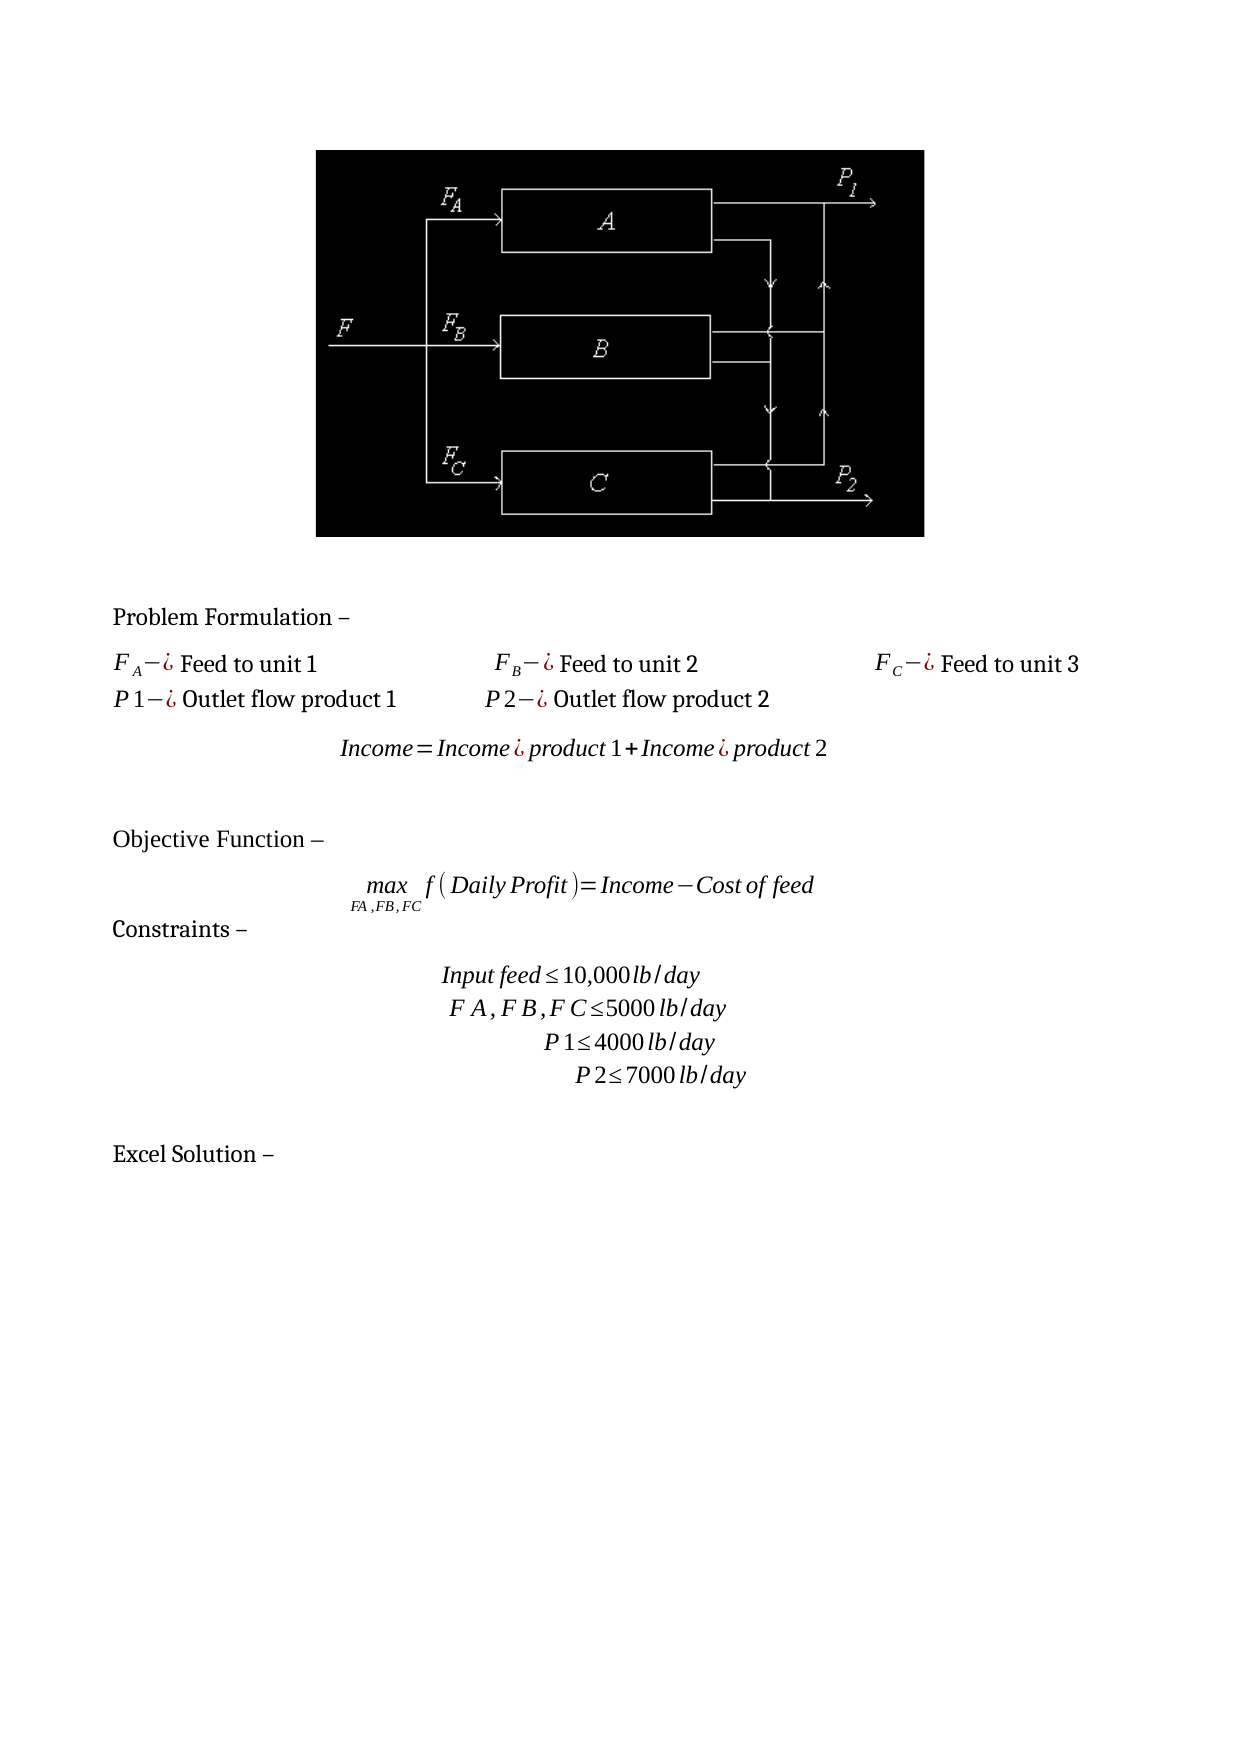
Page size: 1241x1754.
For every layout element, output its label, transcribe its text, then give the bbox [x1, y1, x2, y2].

text Outlet flow product 1 Outlet flow product 2 [112, 684, 1128, 713]
text Problem Formulation – [112, 603, 1128, 632]
text Feed to unit 1 Feed to unit 2 Feed to unit 3 [112, 649, 1128, 680]
picture [315, 150, 925, 537]
text Constraints – [112, 914, 1128, 943]
text Objective Function – [112, 824, 1128, 853]
text Excel Solution – [112, 1139, 1128, 1168]
